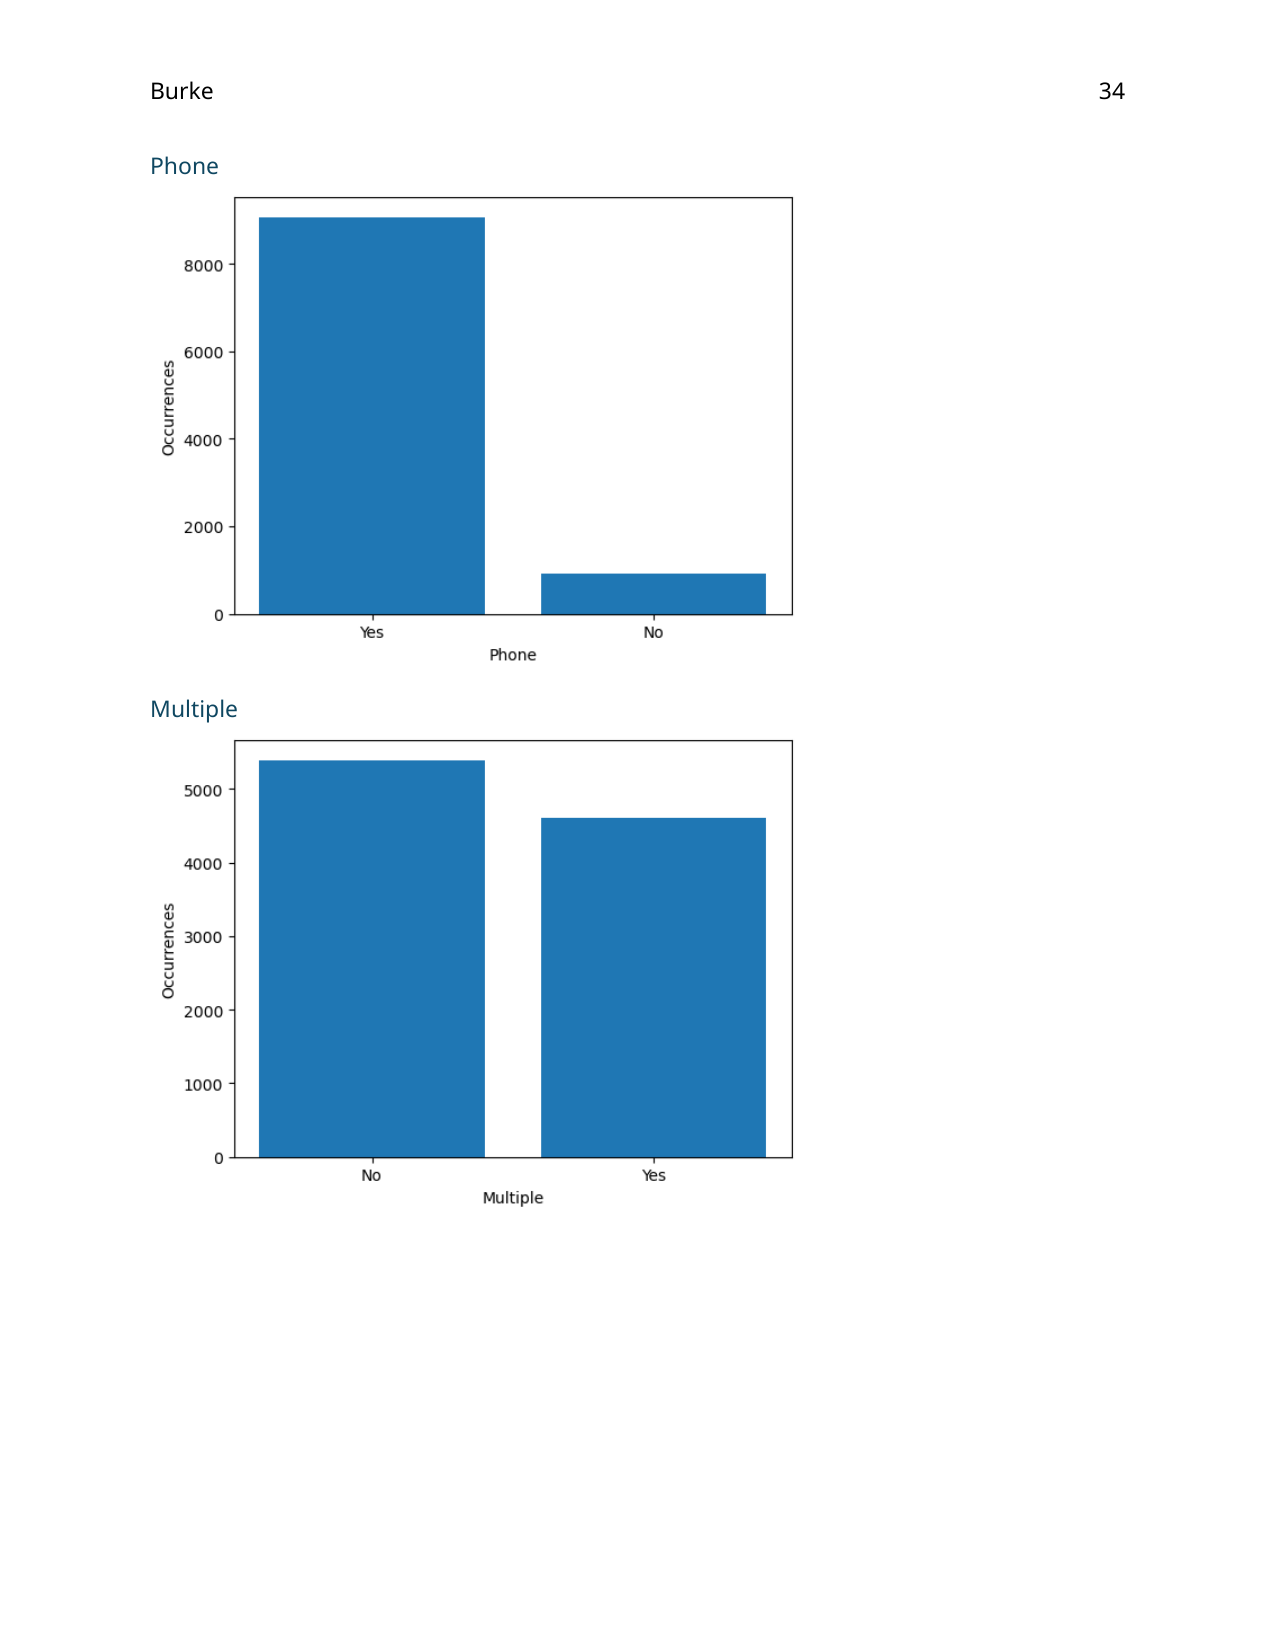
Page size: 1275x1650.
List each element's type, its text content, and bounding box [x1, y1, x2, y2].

picture [150, 187, 802, 674]
picture [150, 731, 802, 1217]
subtitle Multiple [150, 693, 1125, 724]
subtitle Phone [150, 150, 1125, 181]
